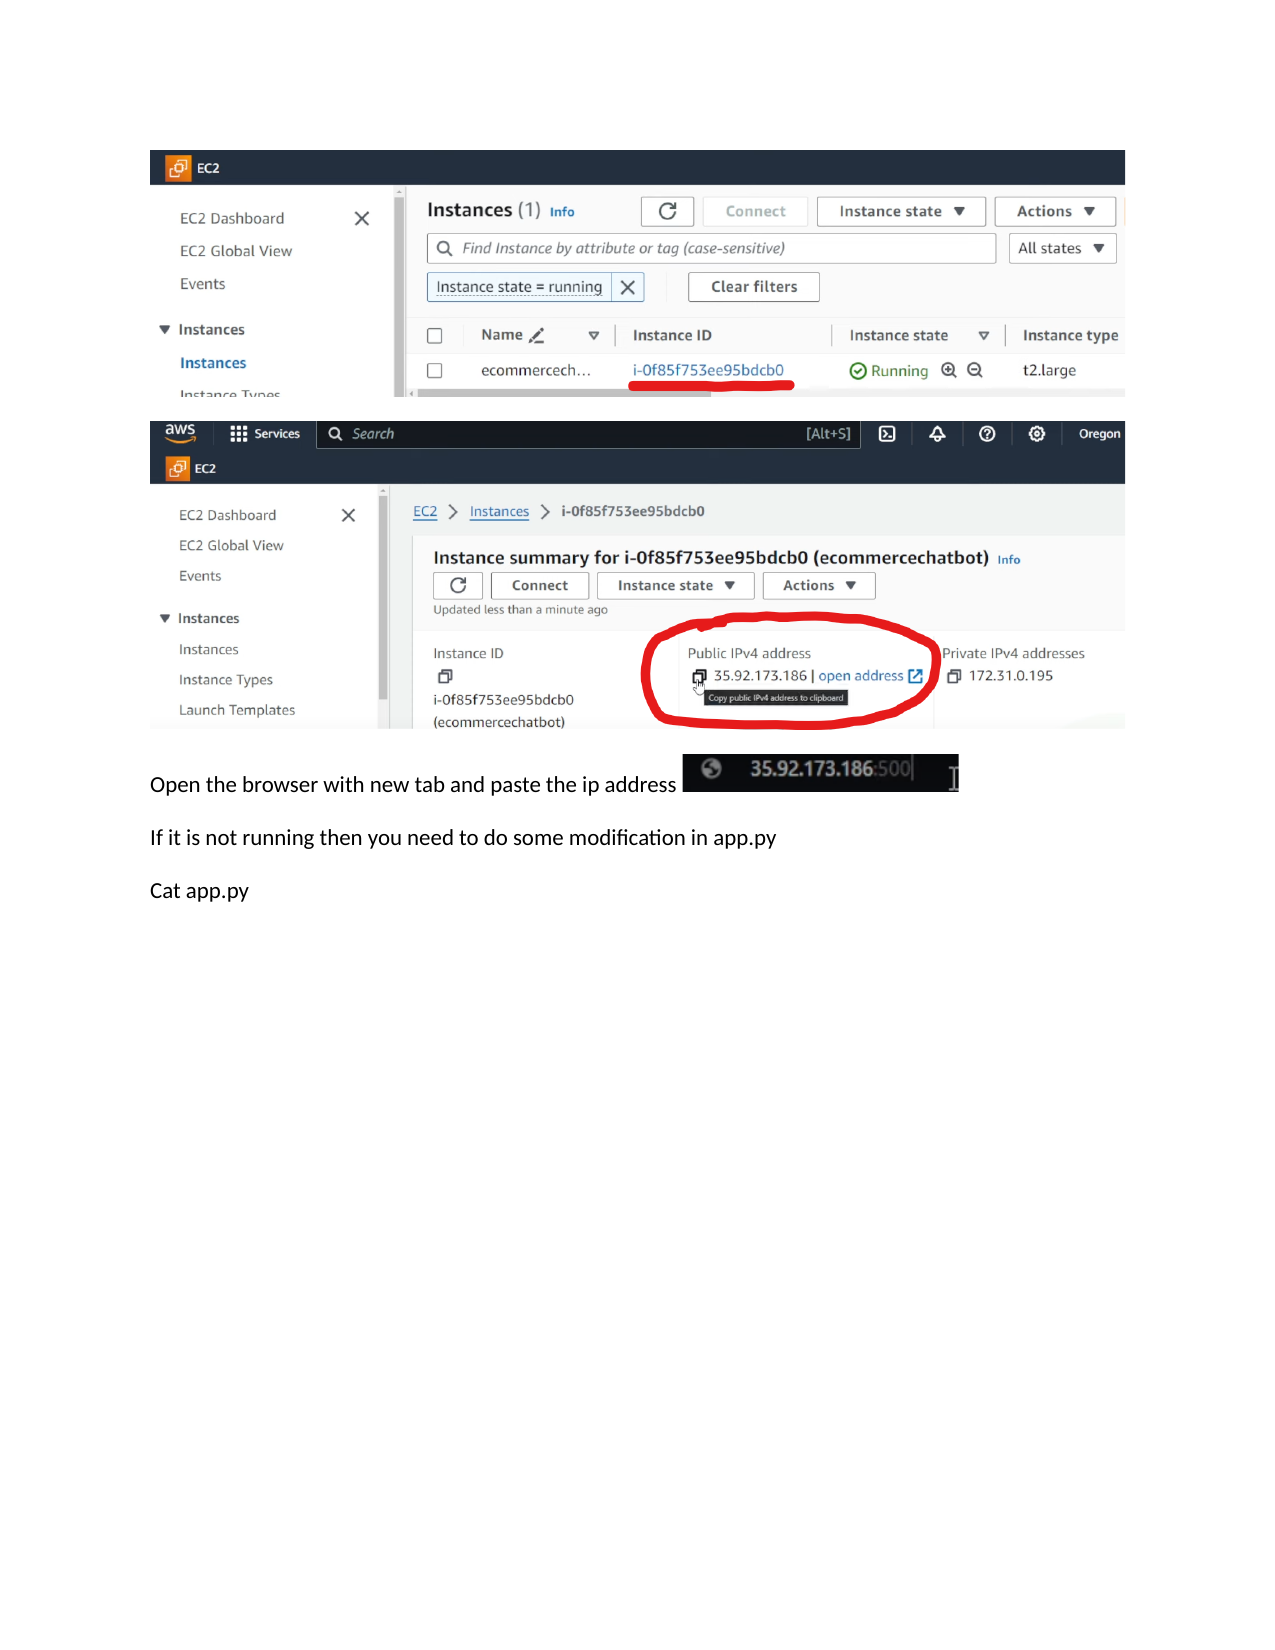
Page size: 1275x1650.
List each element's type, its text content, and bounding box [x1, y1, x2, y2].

picture [150, 150, 1125, 397]
text If it is not running then you need to do some modification in app.py [150, 823, 1125, 851]
picture [682, 754, 959, 792]
picture [150, 421, 1125, 730]
text Cat app.py [150, 876, 1125, 904]
text Open the browser with new tab and paste the ip address [150, 754, 1125, 798]
